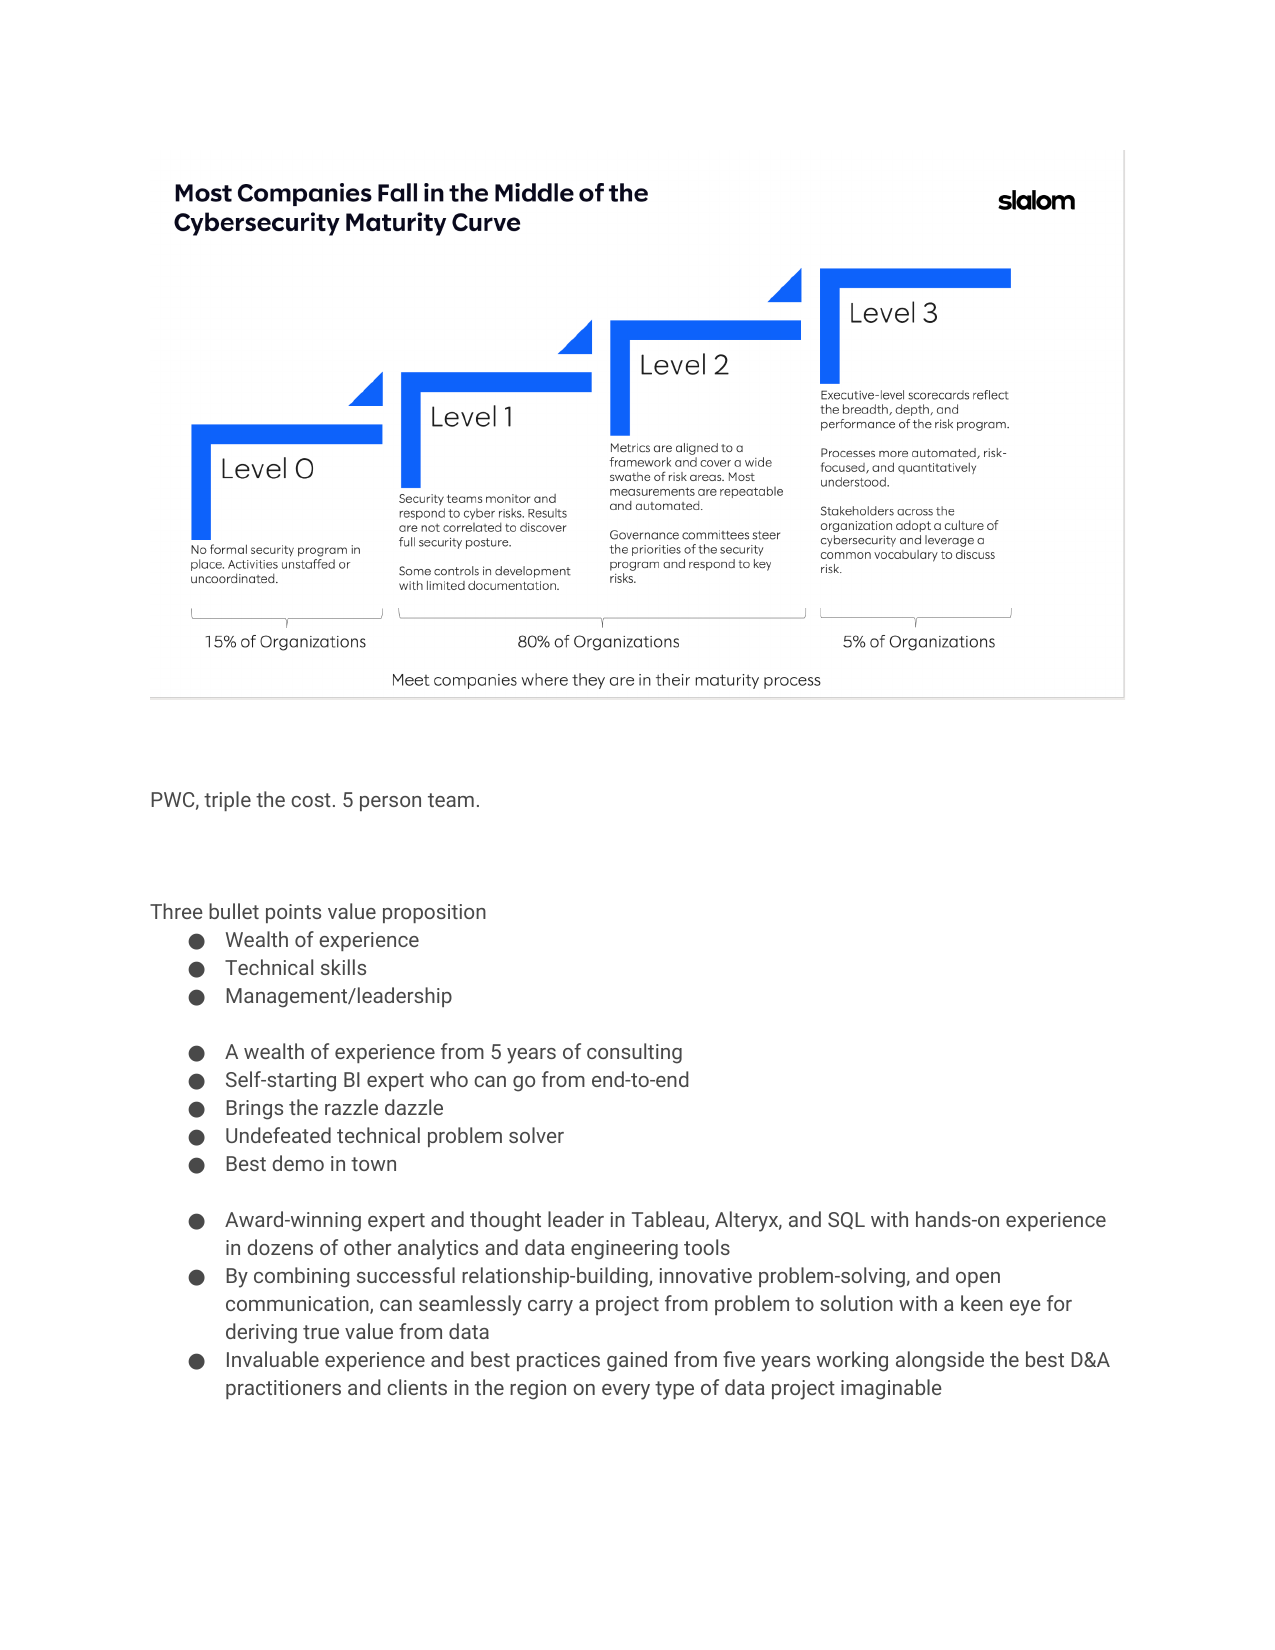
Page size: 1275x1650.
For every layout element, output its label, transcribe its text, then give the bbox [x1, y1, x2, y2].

list Invaluable experience and best practices gained from five years working alongside the best D&A practitioners and clients in the region on every type of data project imaginable [187, 1348, 1125, 1401]
text PWC, triple the cost. 5 person team. [150, 788, 1125, 812]
list Wealth of experience [187, 928, 1125, 952]
list Technical skills [187, 956, 1125, 980]
text Three bullet points value proposition [150, 900, 1125, 924]
list Best demo in town [187, 1152, 1125, 1177]
list Brings the razzle dazzle [187, 1096, 1125, 1121]
list A wealth of experience from 5 years of consulting [187, 1040, 1125, 1064]
list Management/leadership [187, 984, 1125, 1008]
list Self-starting BI expert who can go from end-to-end [187, 1068, 1125, 1092]
list By combining successful relationship-building, innovative problem-solving, and open communication, can seamlessly carry a project from problem to solution with a keen eye for deriving true value from data [187, 1264, 1125, 1345]
list Undefeated technical problem solver [187, 1124, 1125, 1148]
list Award-winning expert and thought leader in Tableau, Alteryx, and SQL with hands-on experience in dozens of other analytics and data engineering tools [187, 1208, 1125, 1261]
picture [150, 150, 1125, 700]
